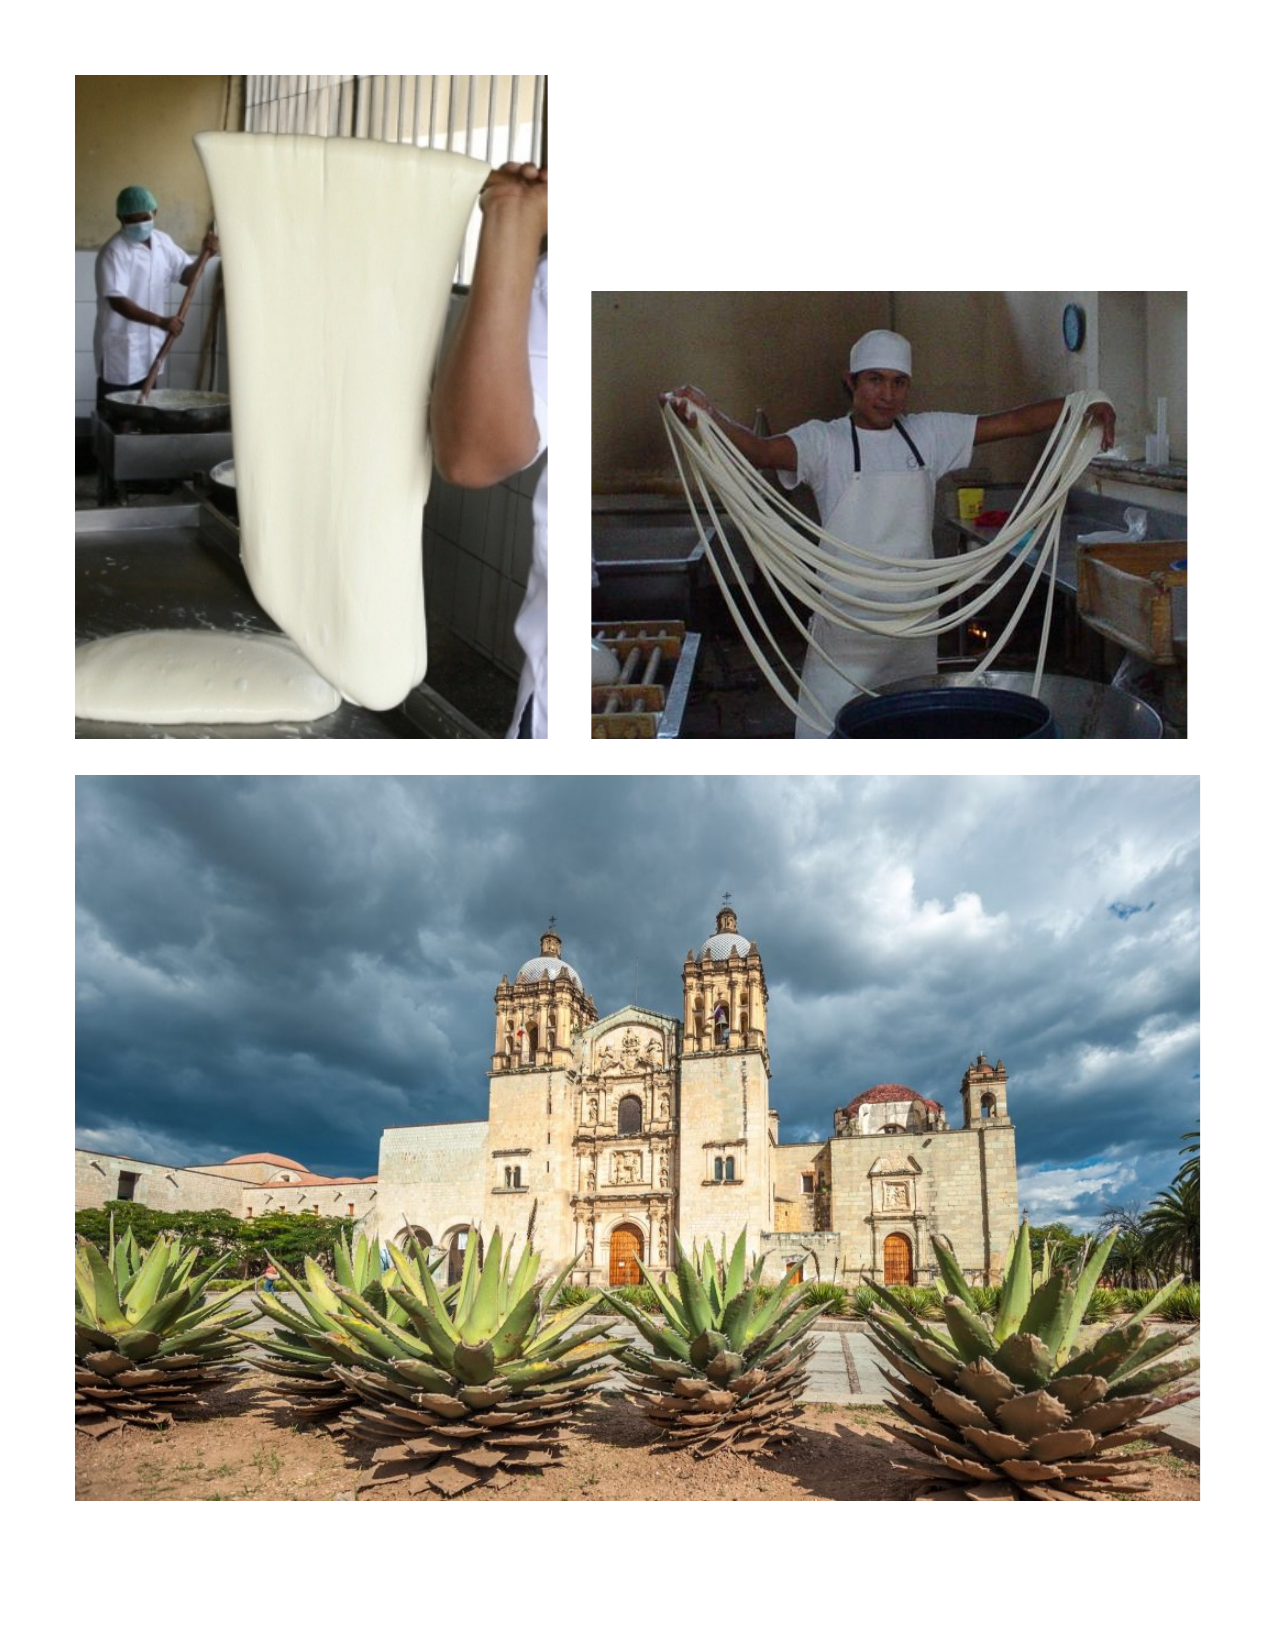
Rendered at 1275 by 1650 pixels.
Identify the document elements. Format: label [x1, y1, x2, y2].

picture [75, 775, 1200, 1501]
picture [591, 291, 1188, 739]
picture [75, 75, 548, 739]
